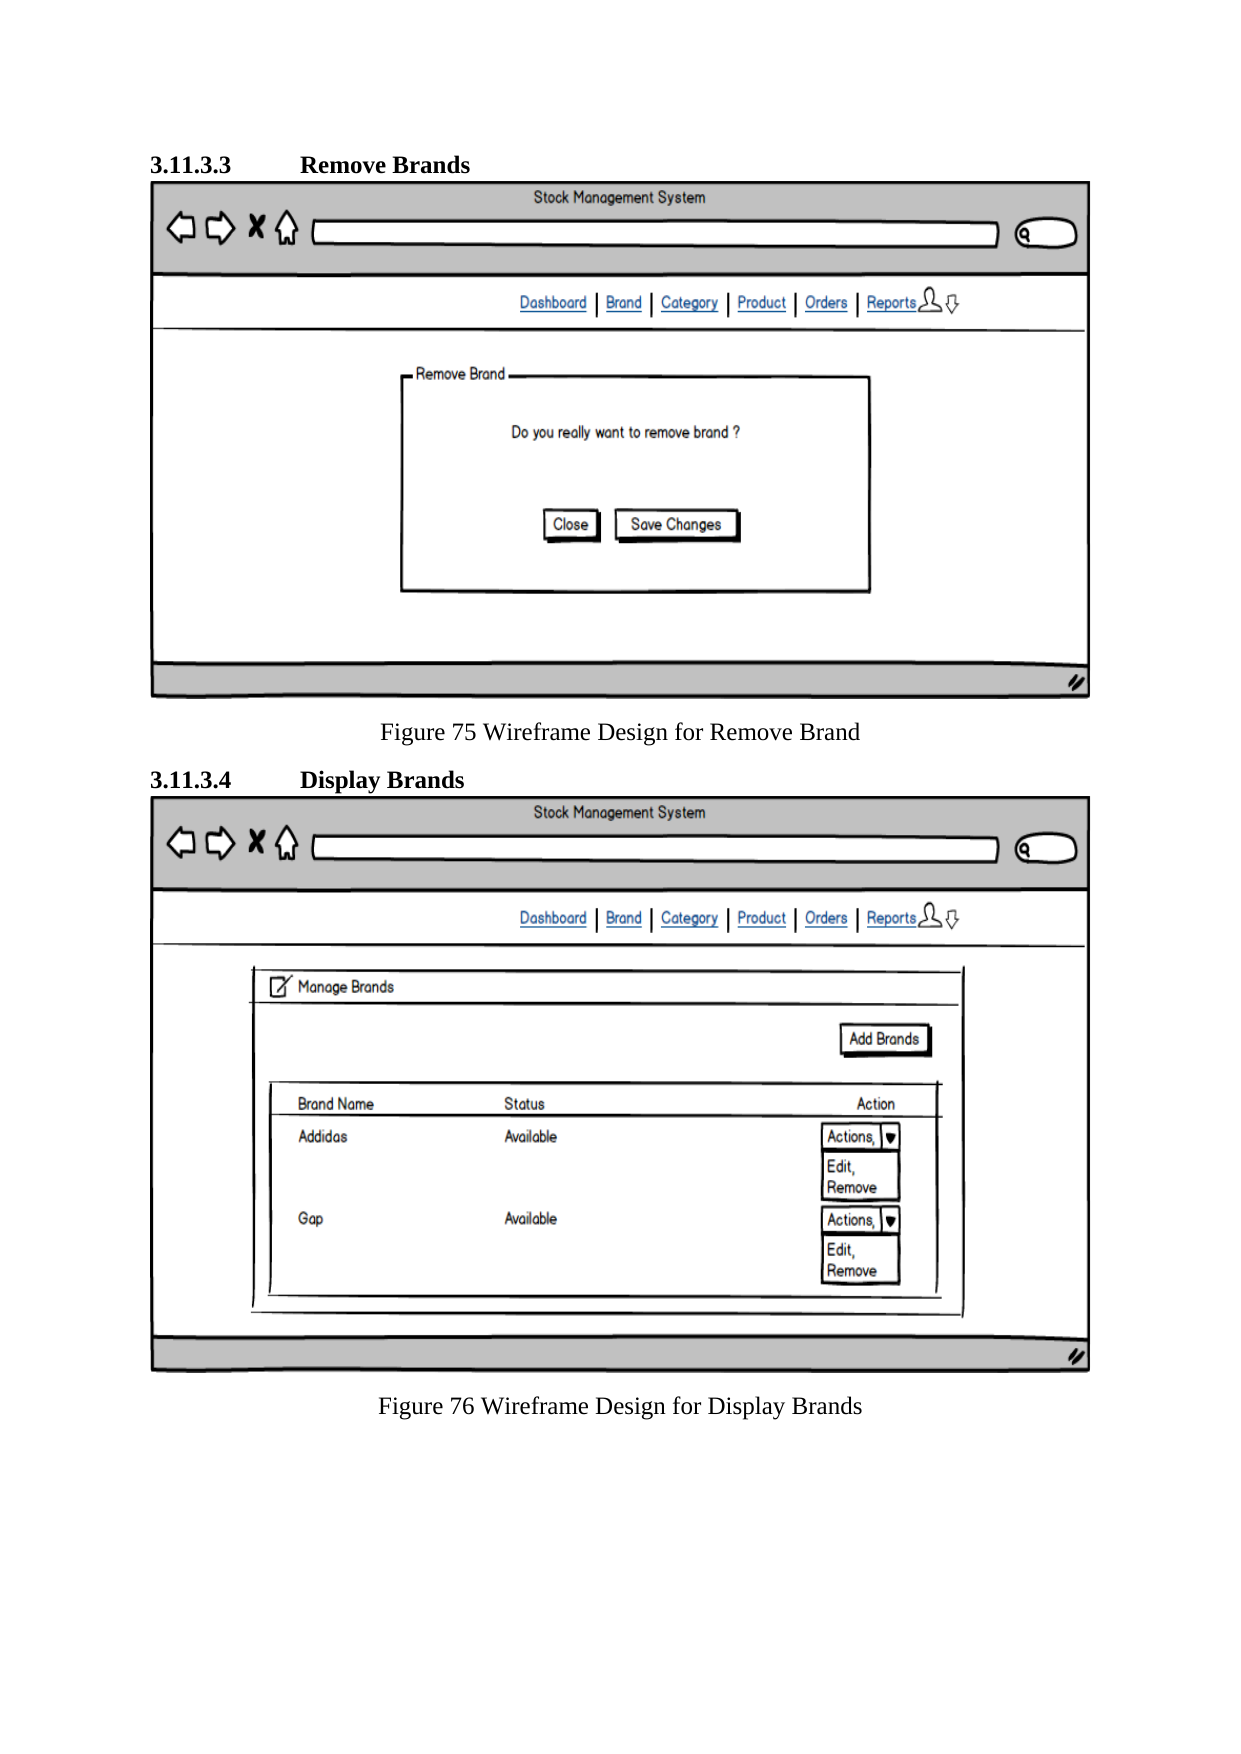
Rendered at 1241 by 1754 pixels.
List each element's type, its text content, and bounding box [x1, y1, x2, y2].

subtitle Display Brands [150, 765, 1090, 794]
picture [150, 796, 1091, 1373]
subtitle Remove Brands [150, 150, 1090, 179]
picture [150, 181, 1091, 699]
